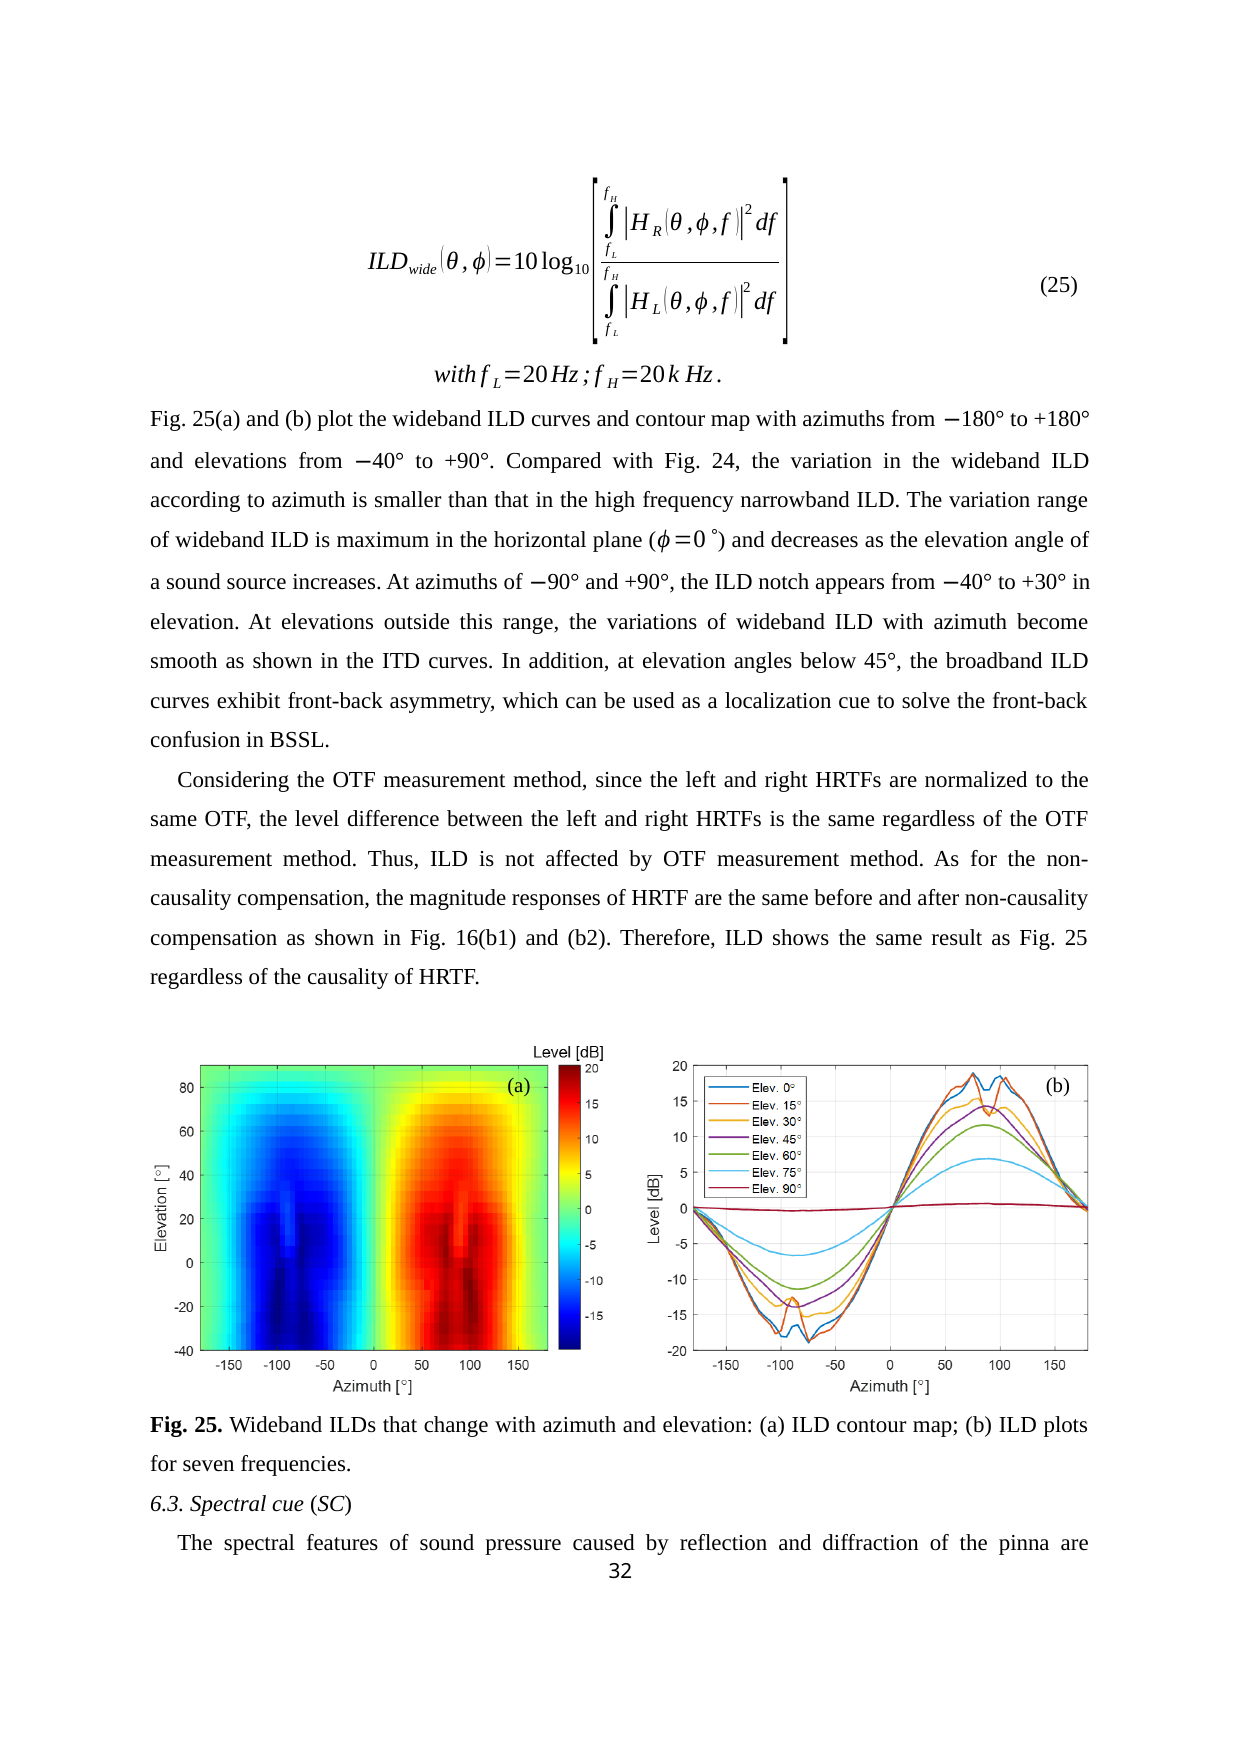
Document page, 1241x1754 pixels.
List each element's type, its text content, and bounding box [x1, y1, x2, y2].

text Fig. 25(a) and (b) plot the wideband ILD curves and contour map with azimuths from −180° to +180° and elevations from −40° to +90°. Compared with Fig. 24, the variation in the wideband ILD according to azimuth is smaller than that in the high frequency narrowband ILD. The variation range of wideband ILD is maximum in the horizontal plane () and decreases as the elevation angle of a sound source increases. At azimuths of −90° and +90°, the ILD notch appears from −40° to +30° in elevation. At elevations outside this range, the variations of wideband ILD with azimuth become smooth as shown in the ITD curves. In addition, at elevation angles below 45°, the broadband ILD curves exhibit front-back asymmetry, which can be used as a localization cue to solve the front-back confusion in BSSL. [150, 404, 1090, 753]
picture [150, 1042, 1091, 1397]
table_header (25) [1006, 177, 1089, 404]
text 6.3. Spectral cue (SC) [150, 1490, 1090, 1516]
table_header [150, 177, 1006, 404]
text Considering the OTF measurement method, since the left and right HRTFs are normalized to the same OTF, the level difference between the left and right HRTFs is the same regardless of the OTF measurement method. Thus, ILD is not affected by OTF measurement method. As for the non-causality compensation, the magnitude responses of HRTF are the same before and after non-causality compensation as shown in Fig. 16(b1) and (b2). Therefore, ILD shows the same result as Fig. 25 regardless of the causality of HRTF. [150, 766, 1090, 989]
text Fig. 25. Wideband ILDs that change with azimuth and elevation: (a) ILD contour map; (b) ILD plots for seven frequencies. [150, 1411, 1090, 1477]
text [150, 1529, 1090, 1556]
